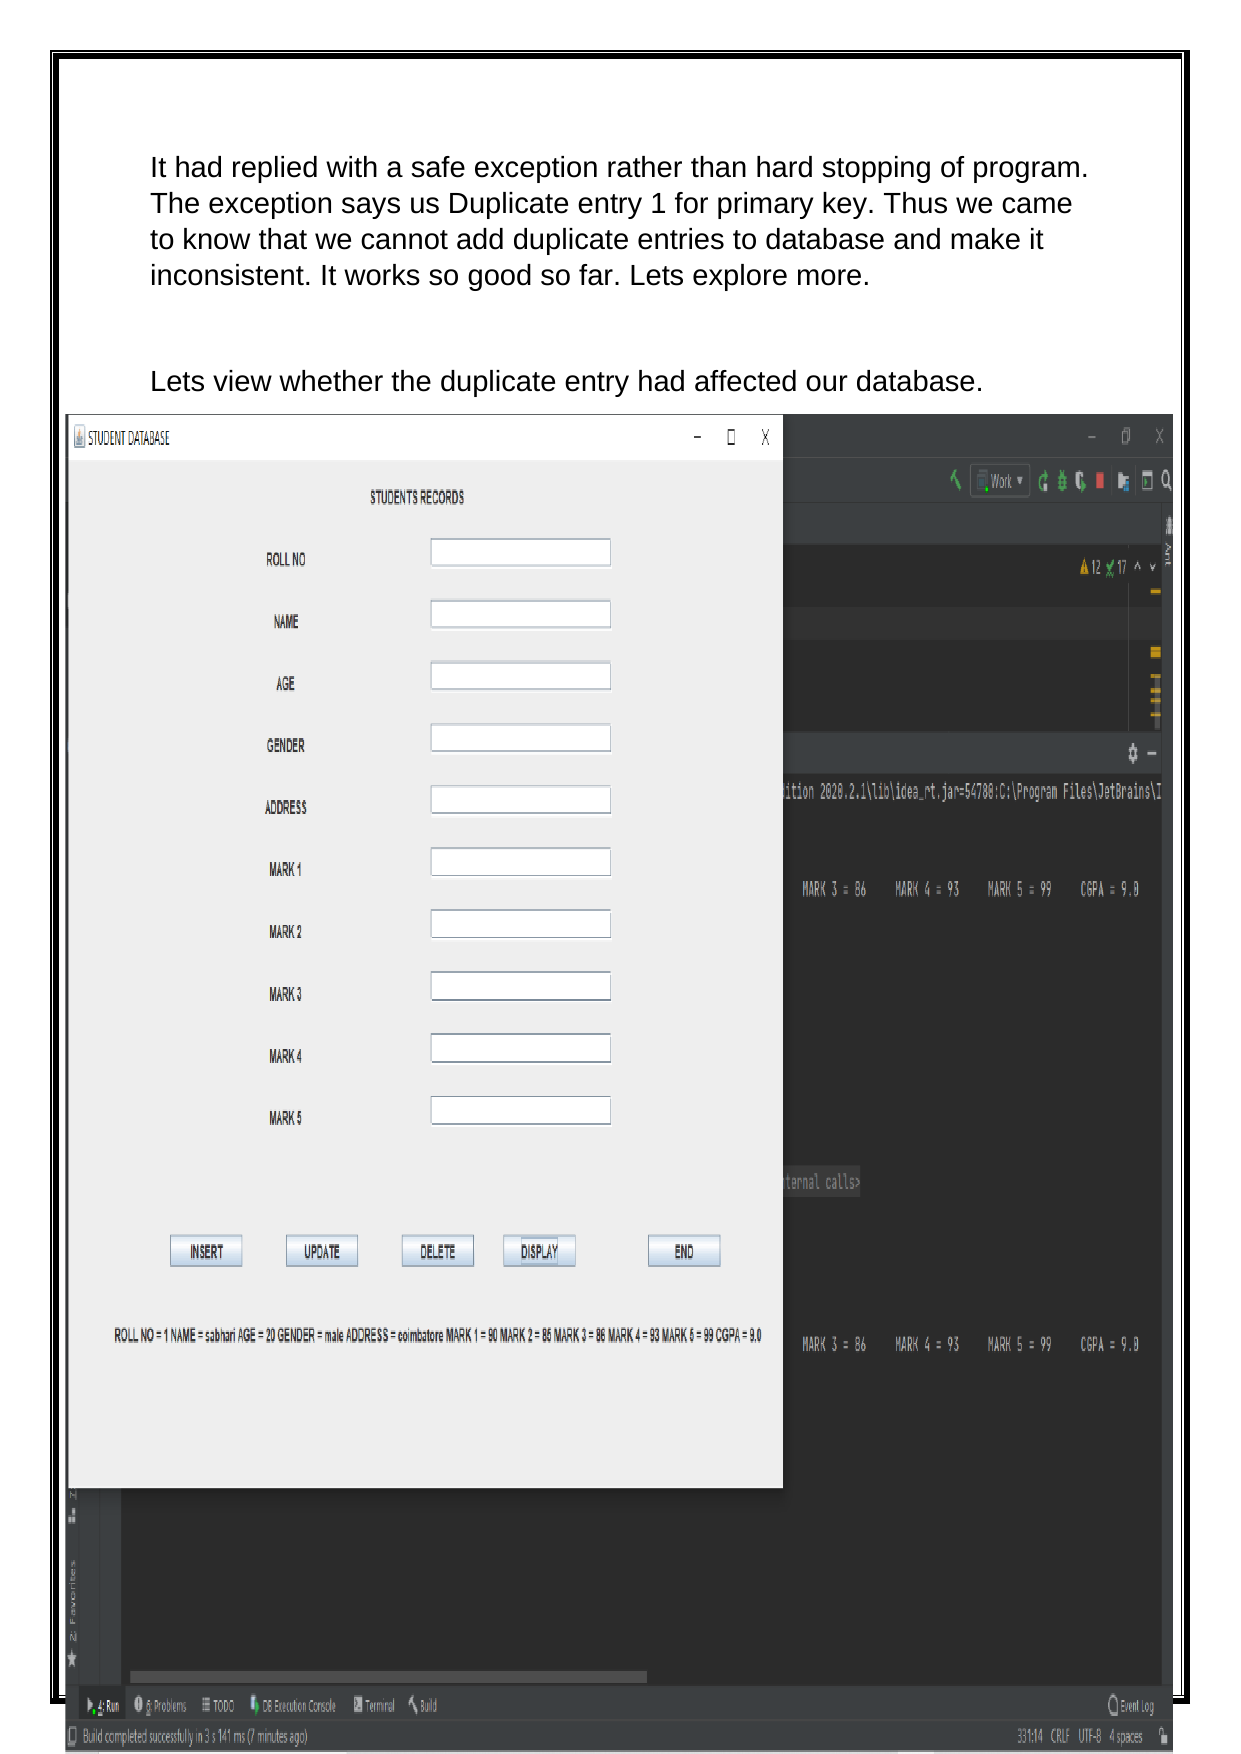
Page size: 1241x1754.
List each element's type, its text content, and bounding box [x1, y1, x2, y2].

picture [63, 414, 1173, 1752]
text Lets view whether the duplicate entry had affected our database. [150, 364, 1090, 398]
text It had replied with a safe exception rather than hard stopping of program. The exception says us Duplicate entry 1 for primary key. Thus we came to know that we cannot add duplicate entries to database and make it inconsistent. It works so good so far. Lets explore more. [150, 150, 1090, 292]
